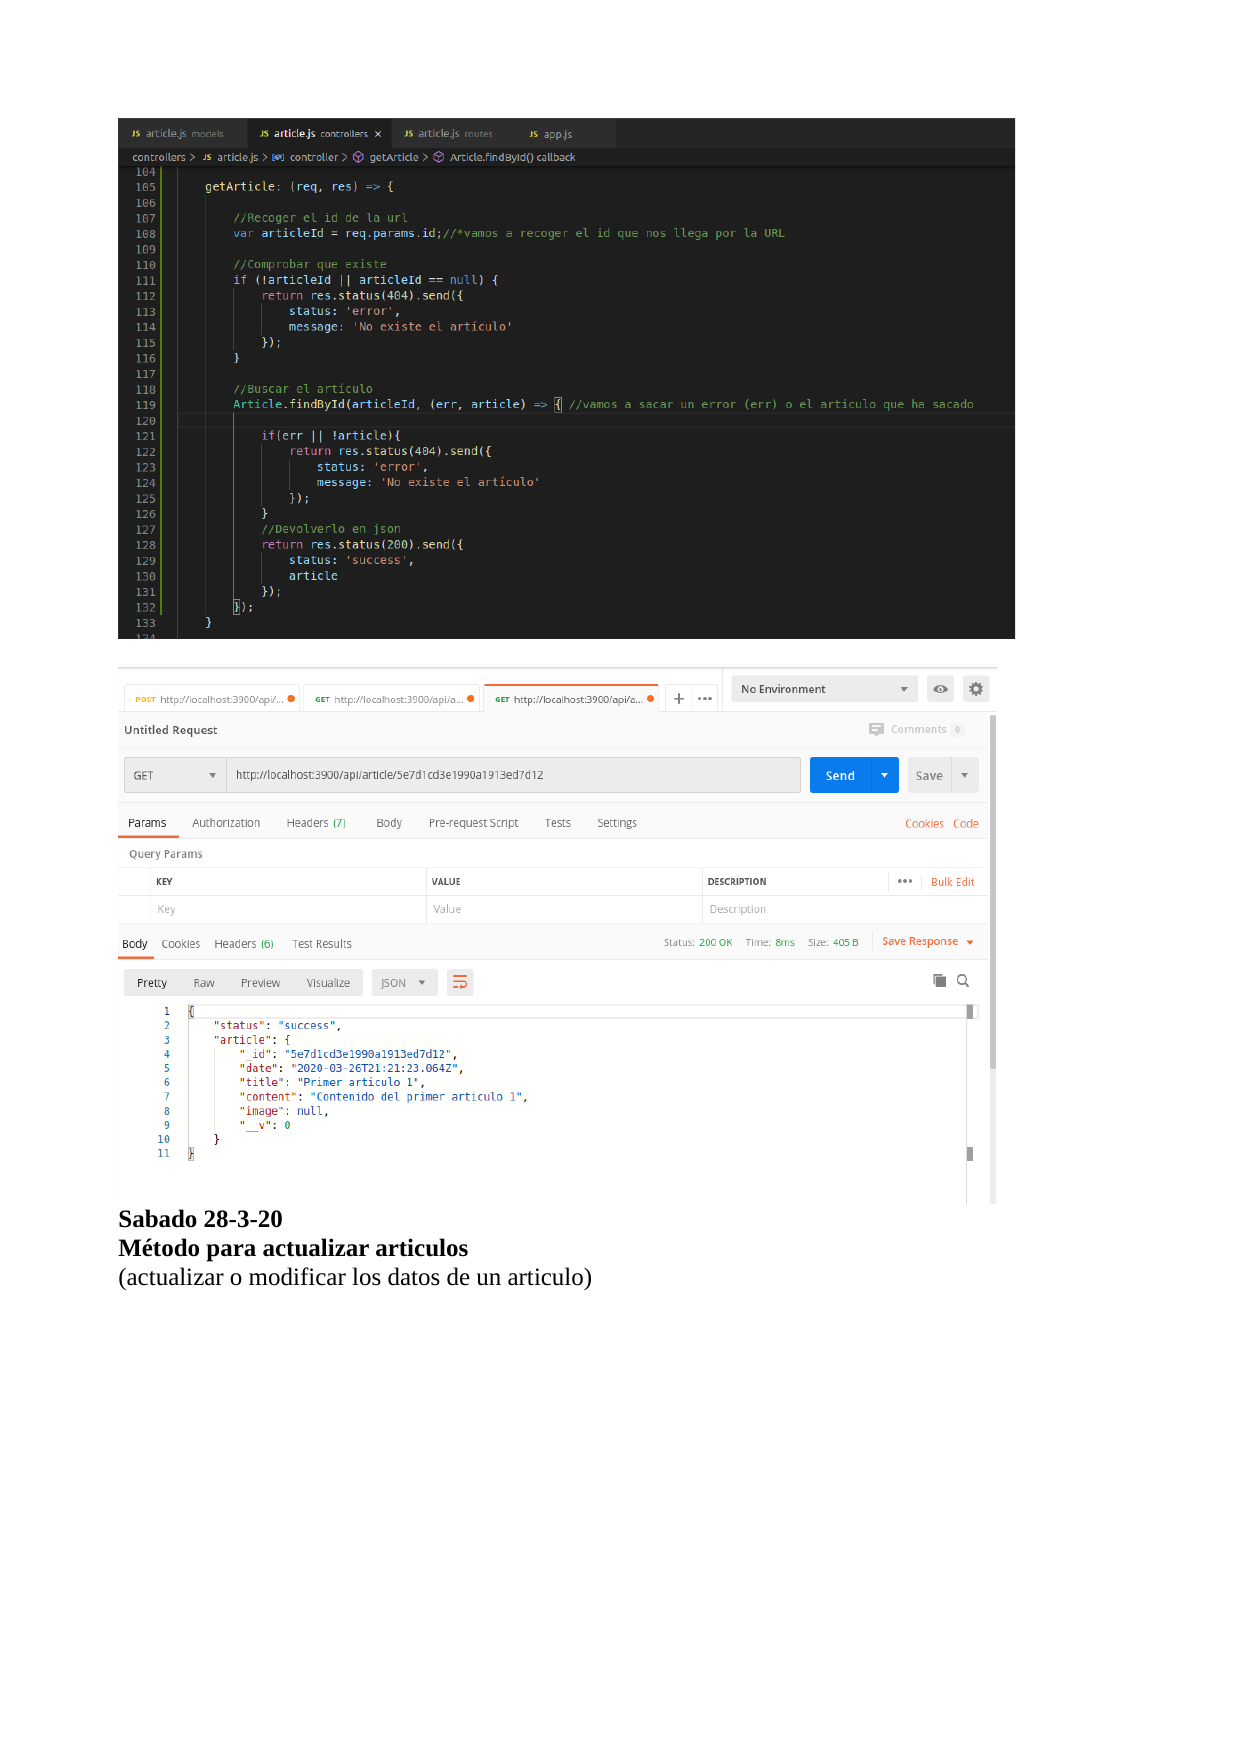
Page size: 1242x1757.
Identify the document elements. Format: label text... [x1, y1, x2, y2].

text Método para actualizar articulos [118, 1233, 1124, 1262]
text (actualizar o modificar los datos de un articulo) [118, 1262, 1124, 1290]
picture [118, 667, 998, 1205]
text Sabado 28-3-20 [118, 1204, 1124, 1233]
picture [118, 118, 1015, 639]
